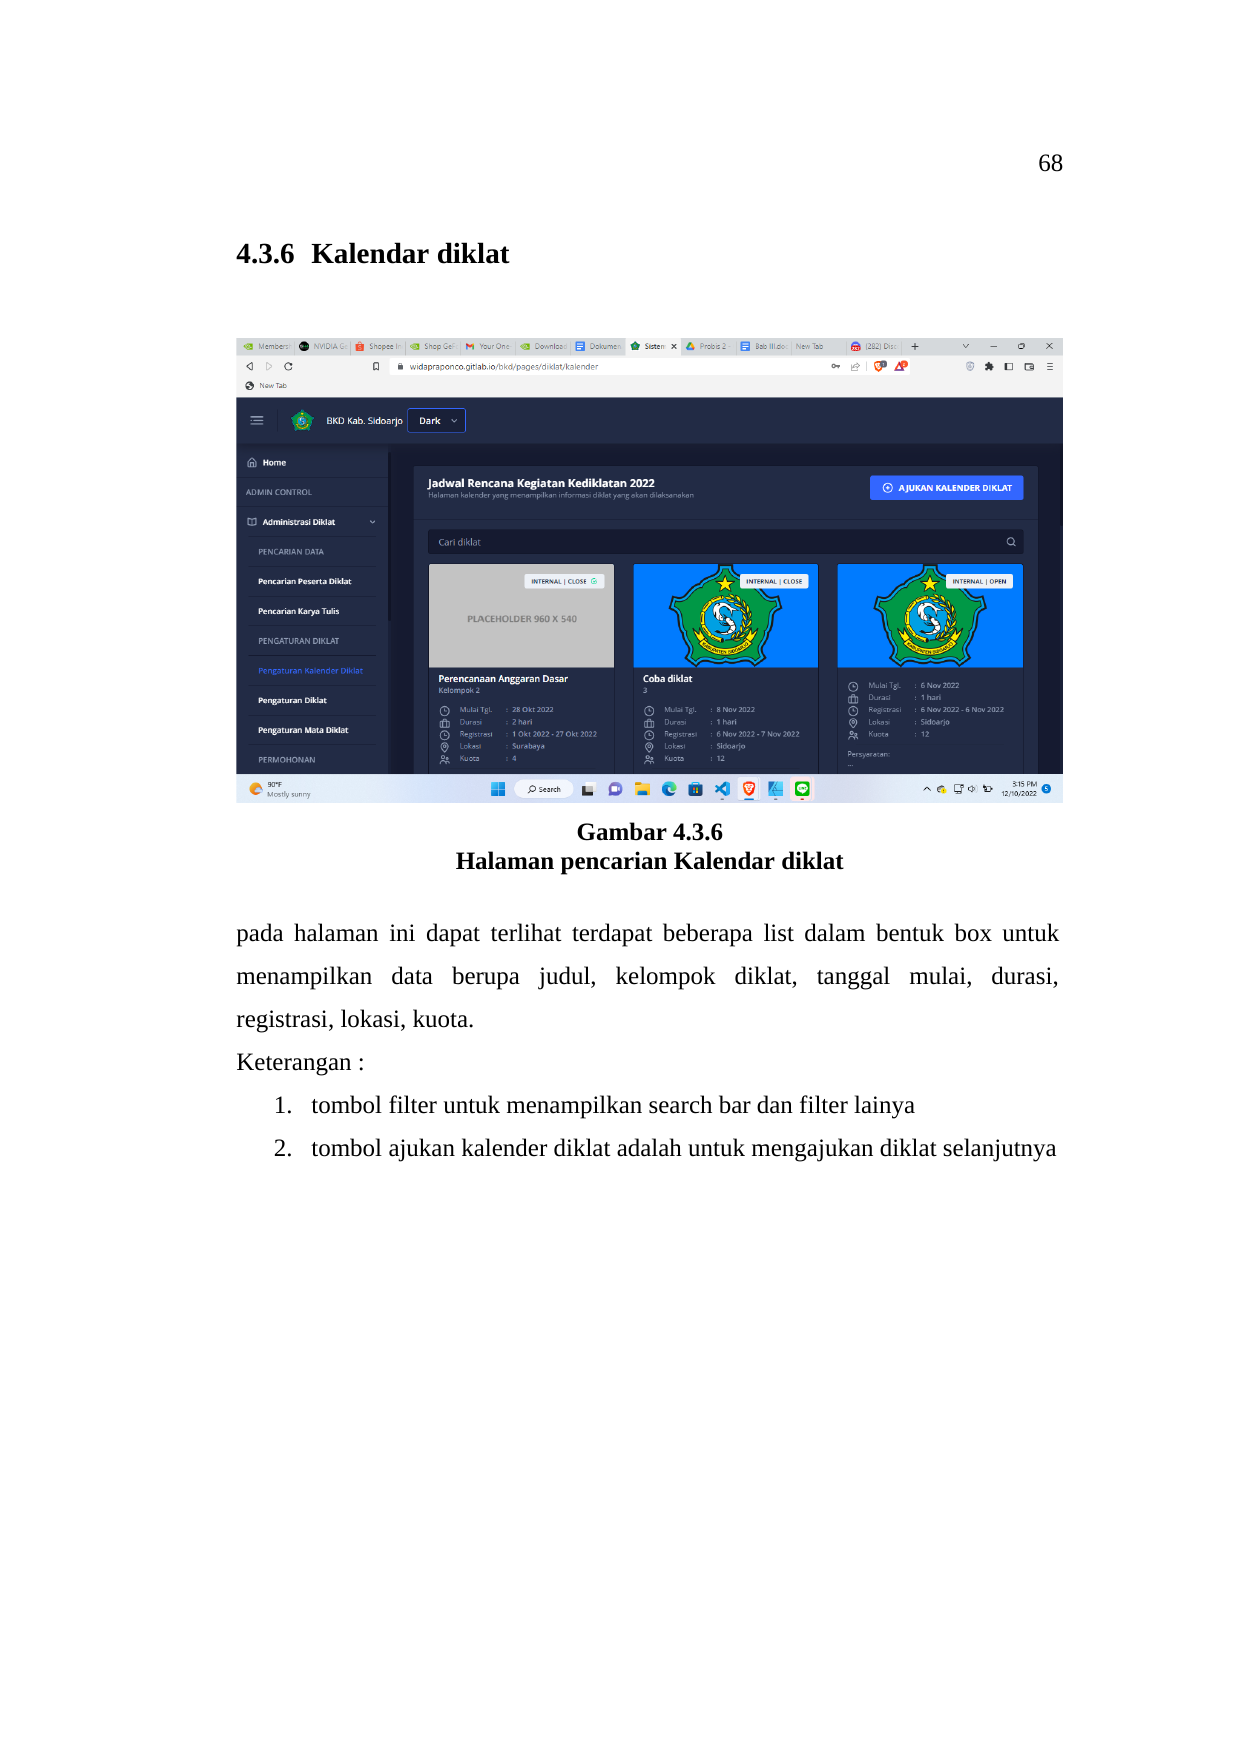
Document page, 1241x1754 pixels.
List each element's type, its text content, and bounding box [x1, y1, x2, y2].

text Gambar 4.3.6 [236, 817, 1063, 846]
list tombol ajukan kalender diklat adalah untuk mengajukan diklat selanjutnya [274, 1133, 1060, 1162]
text Keterangan : [236, 1047, 1060, 1076]
text Halaman pencarian Kalendar diklat [236, 846, 1063, 874]
subtitle Kalendar diklat [236, 236, 1063, 270]
list tombol filter untuk menampilkan search bar dan filter lainya [274, 1090, 1060, 1119]
text pada halaman ini dapat terlihat terdapat beberapa list dalam bentuk box untuk menampilkan data berupa judul, kelompok diklat, tanggal mulai, durasi, registrasi, lokasi, kuota. [236, 918, 1060, 1033]
picture [236, 338, 1063, 803]
